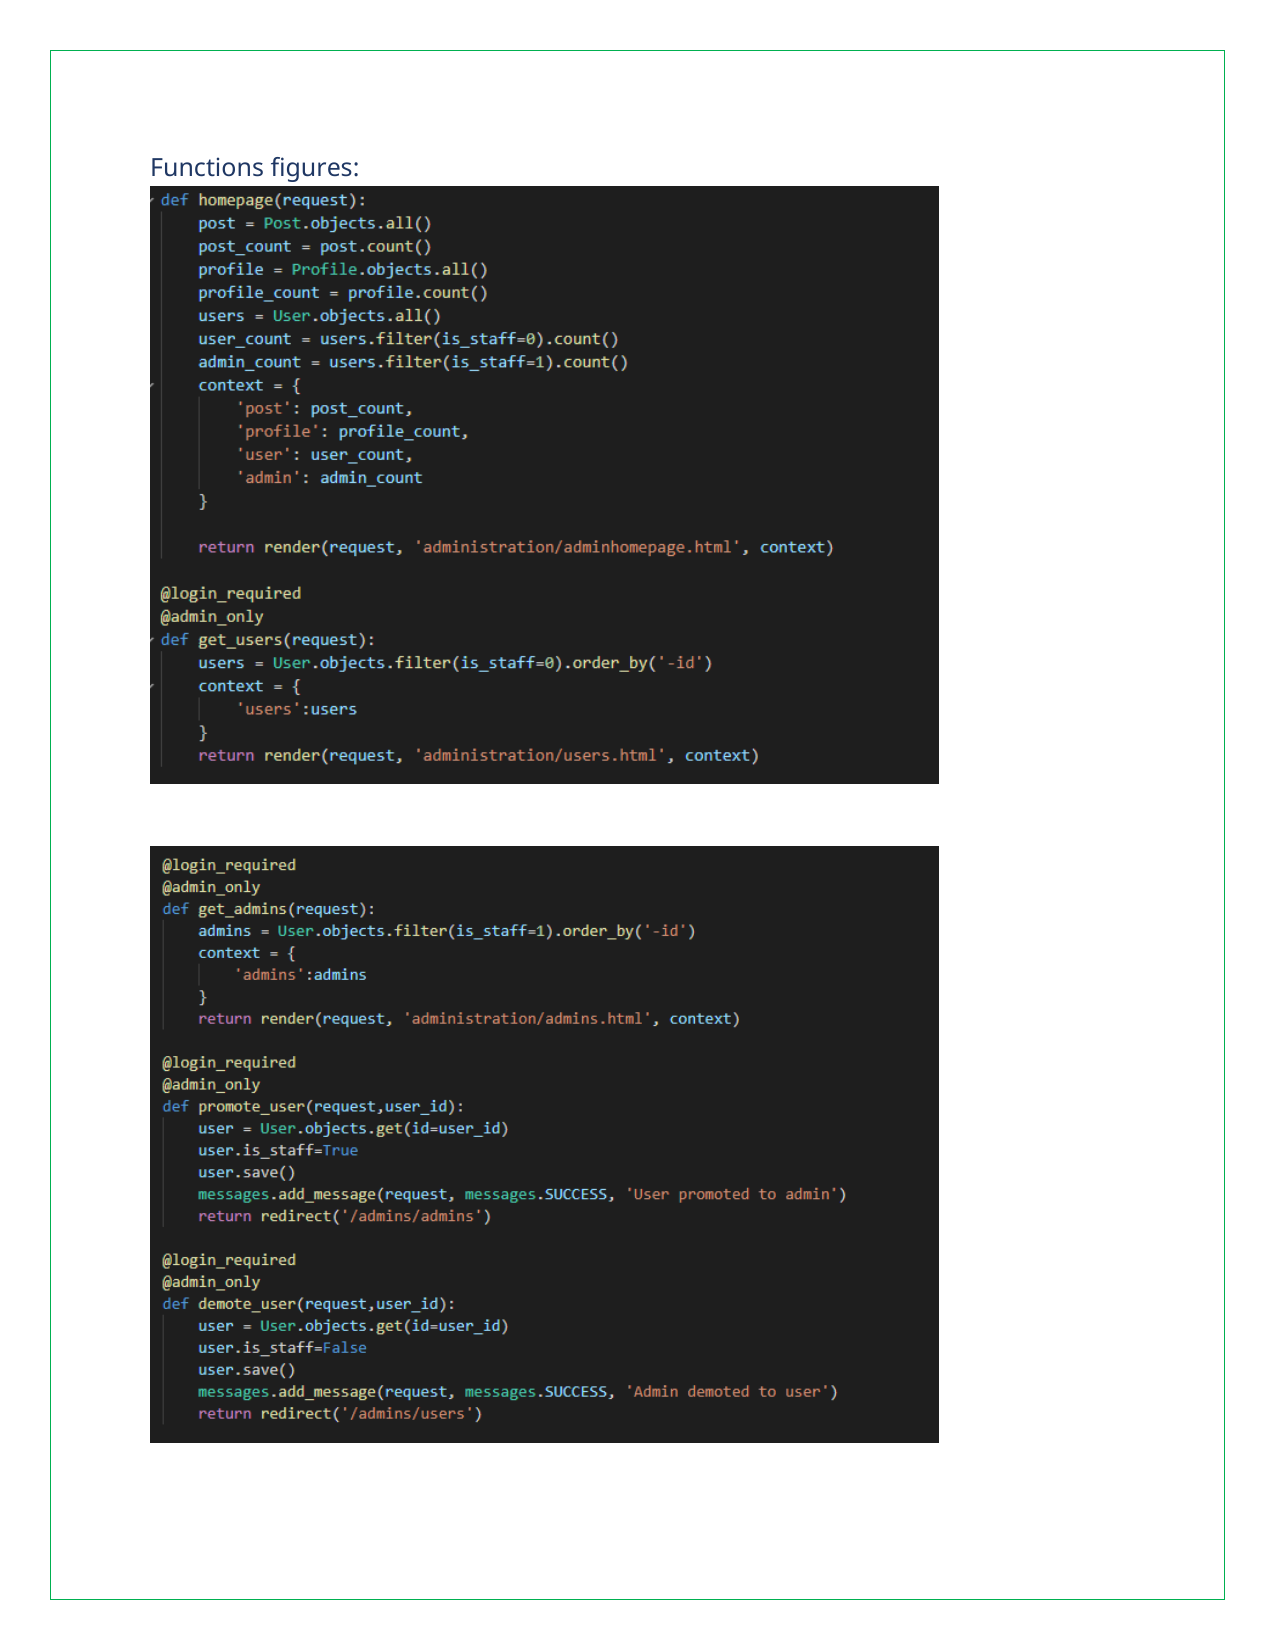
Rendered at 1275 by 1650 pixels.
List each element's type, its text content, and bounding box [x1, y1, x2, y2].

picture [150, 846, 939, 1443]
subtitle Functions figures: [150, 150, 1125, 184]
picture [150, 186, 939, 784]
